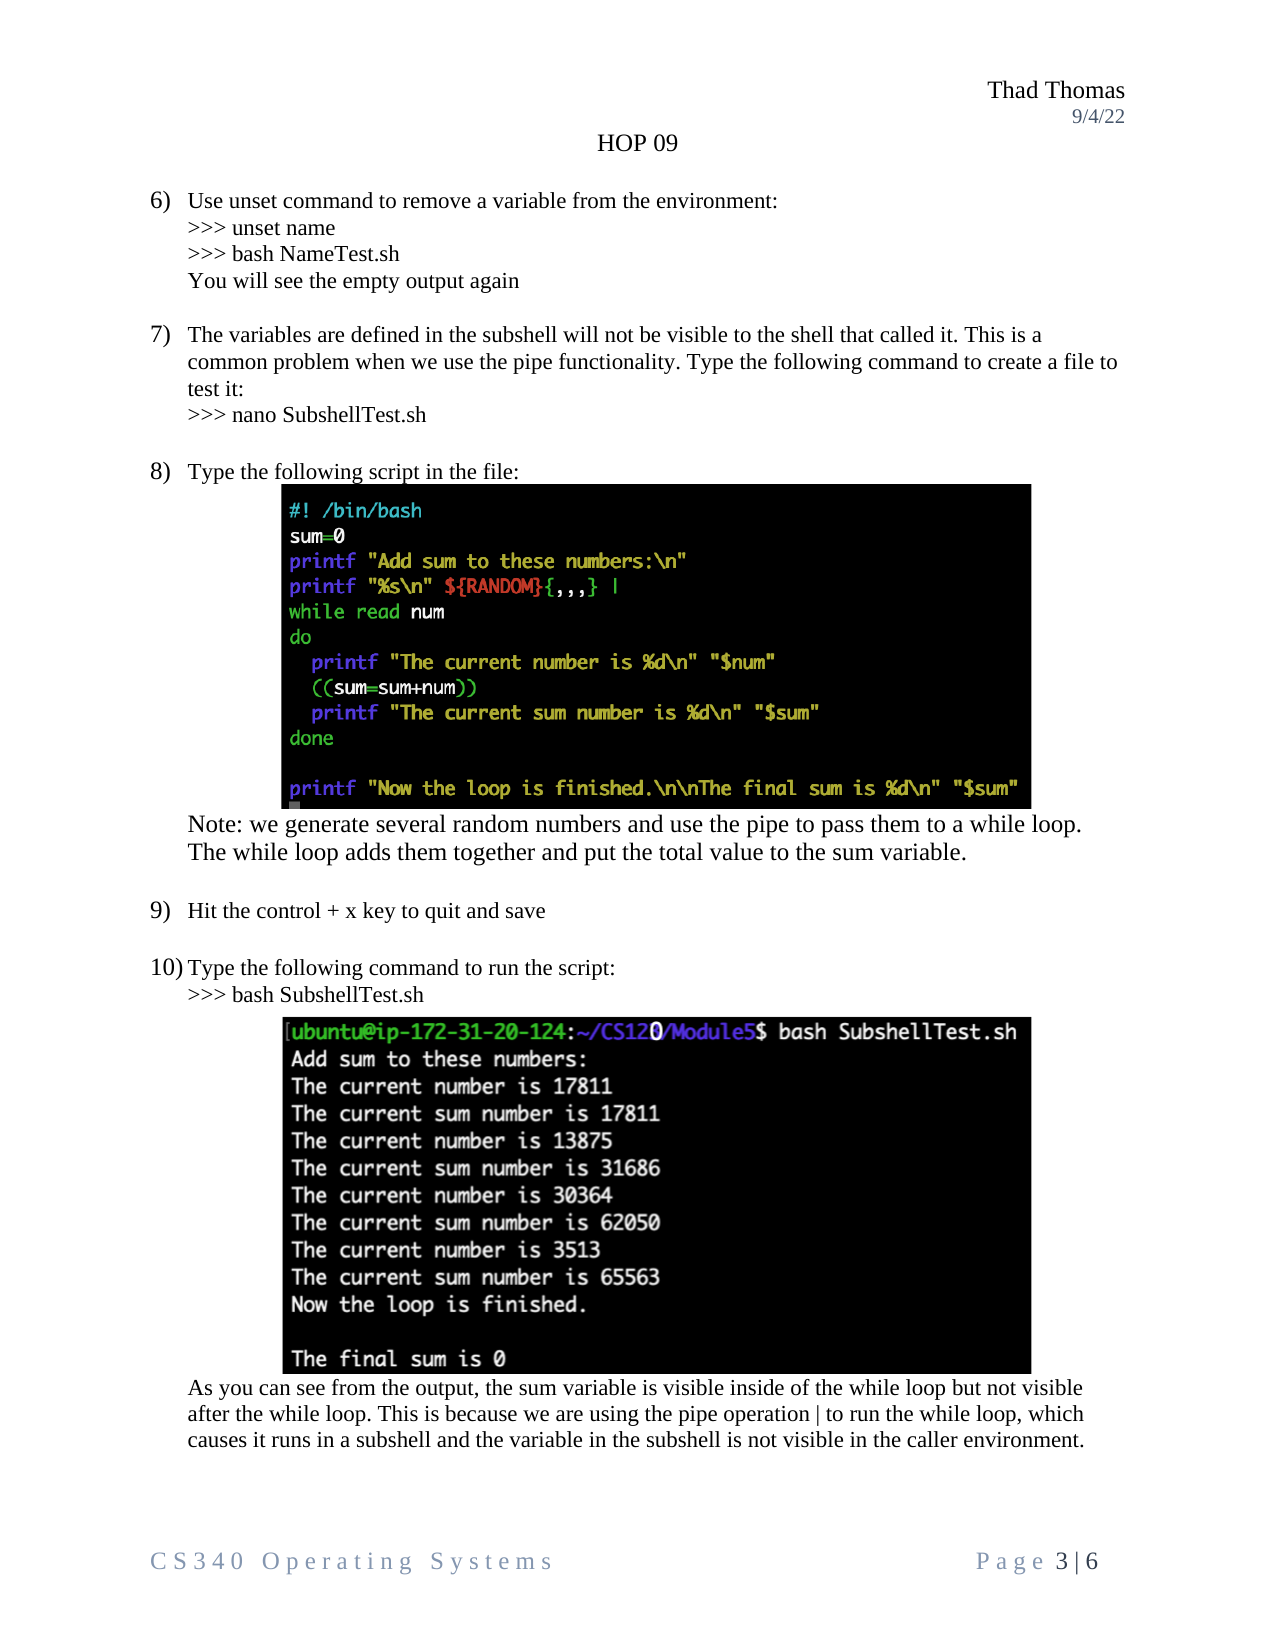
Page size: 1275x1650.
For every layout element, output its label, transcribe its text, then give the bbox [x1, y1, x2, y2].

picture [281, 1007, 1032, 1374]
list As you can see from the output, the sum variable is visible inside of the while loop but not visible after the while loop. This is because we are using the pipe operation | to run the while loop, which causes it runs in a subshell and the variable in the subshell is not visible in the caller environment. [187, 1374, 1125, 1453]
list >>> nano SubshellTest.sh [187, 401, 1125, 427]
list Hit the control + x key to quit and save [150, 895, 1125, 924]
list You will see the empty output again [187, 267, 1125, 293]
picture [281, 484, 1032, 809]
list Note: we generate several random numbers and use the pipe to pass them to a while loop. The while loop adds them together and put the total value to the sum variable. [187, 809, 1125, 866]
list >>> bash NameTest.sh [187, 240, 1125, 267]
list >>> unset name [187, 214, 1125, 240]
list The variables are defined in the subshell will not be visible to the shell that called it. This is a common problem when we use the pipe functionality. Type the following command to create a file to test it: [150, 319, 1125, 401]
list >>> bash SubshellTest.sh [187, 981, 1125, 1008]
list Use unset command to remove a variable from the environment: [150, 185, 1125, 214]
list Type the following script in the file: [150, 456, 1125, 485]
list Type the following command to run the script: [150, 952, 1125, 981]
